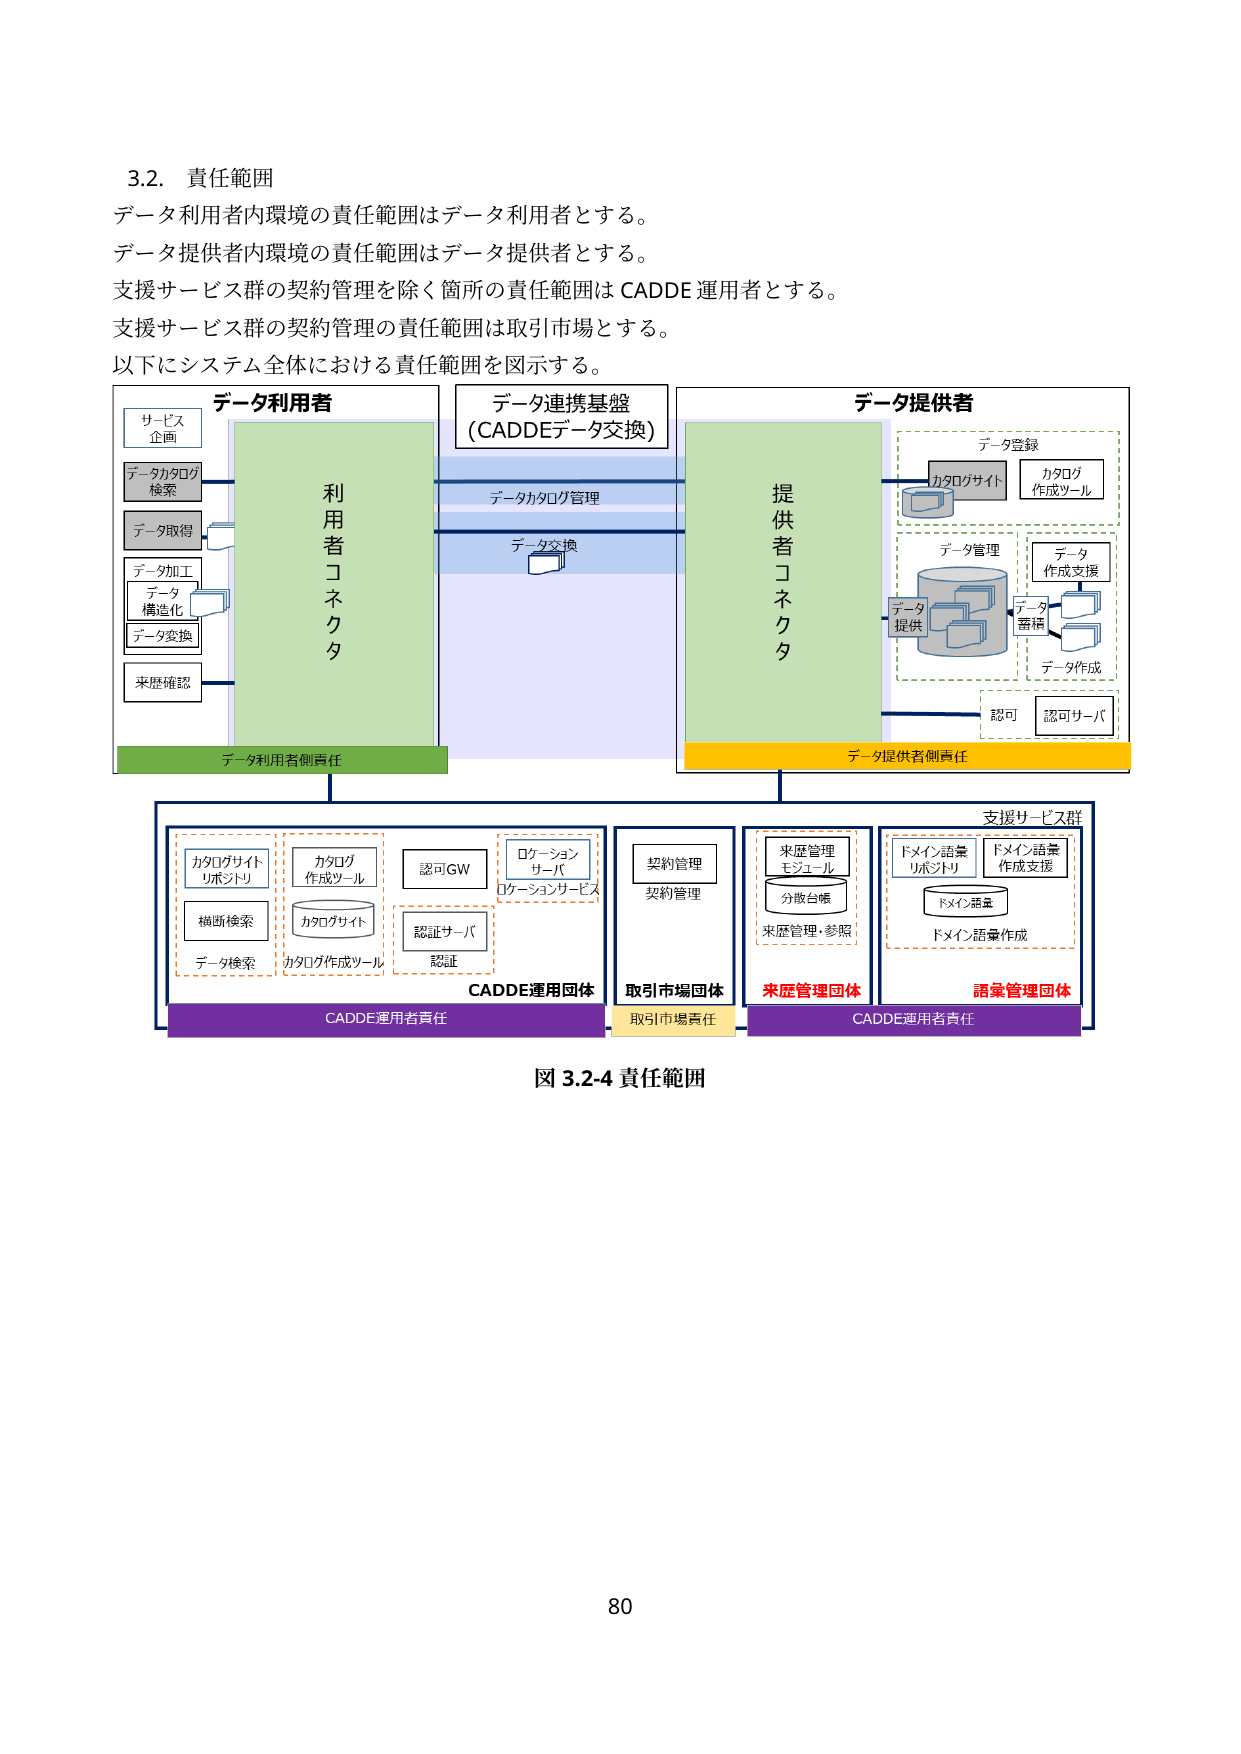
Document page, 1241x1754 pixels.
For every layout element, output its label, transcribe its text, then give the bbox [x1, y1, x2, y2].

text 支援サービス群の契約管理を除く箇所の責任範囲はCADDE運用者とする。 [112, 271, 1128, 308]
text 図 3.2-1 責任範囲 [112, 1058, 1128, 1096]
picture [112, 383, 1132, 1038]
text データ利用者内環境の責任範囲はデータ利用者とする。 [112, 196, 1128, 233]
text 以下にシステム全体における責任範囲を図示する。 [112, 346, 1128, 383]
text 支援サービス群の契約管理の責任範囲は取引市場とする。 [112, 308, 1128, 346]
subtitle 責任範囲 [127, 158, 1128, 196]
text データ提供者内環境の責任範囲はデータ提供者とする。 [112, 233, 1128, 271]
